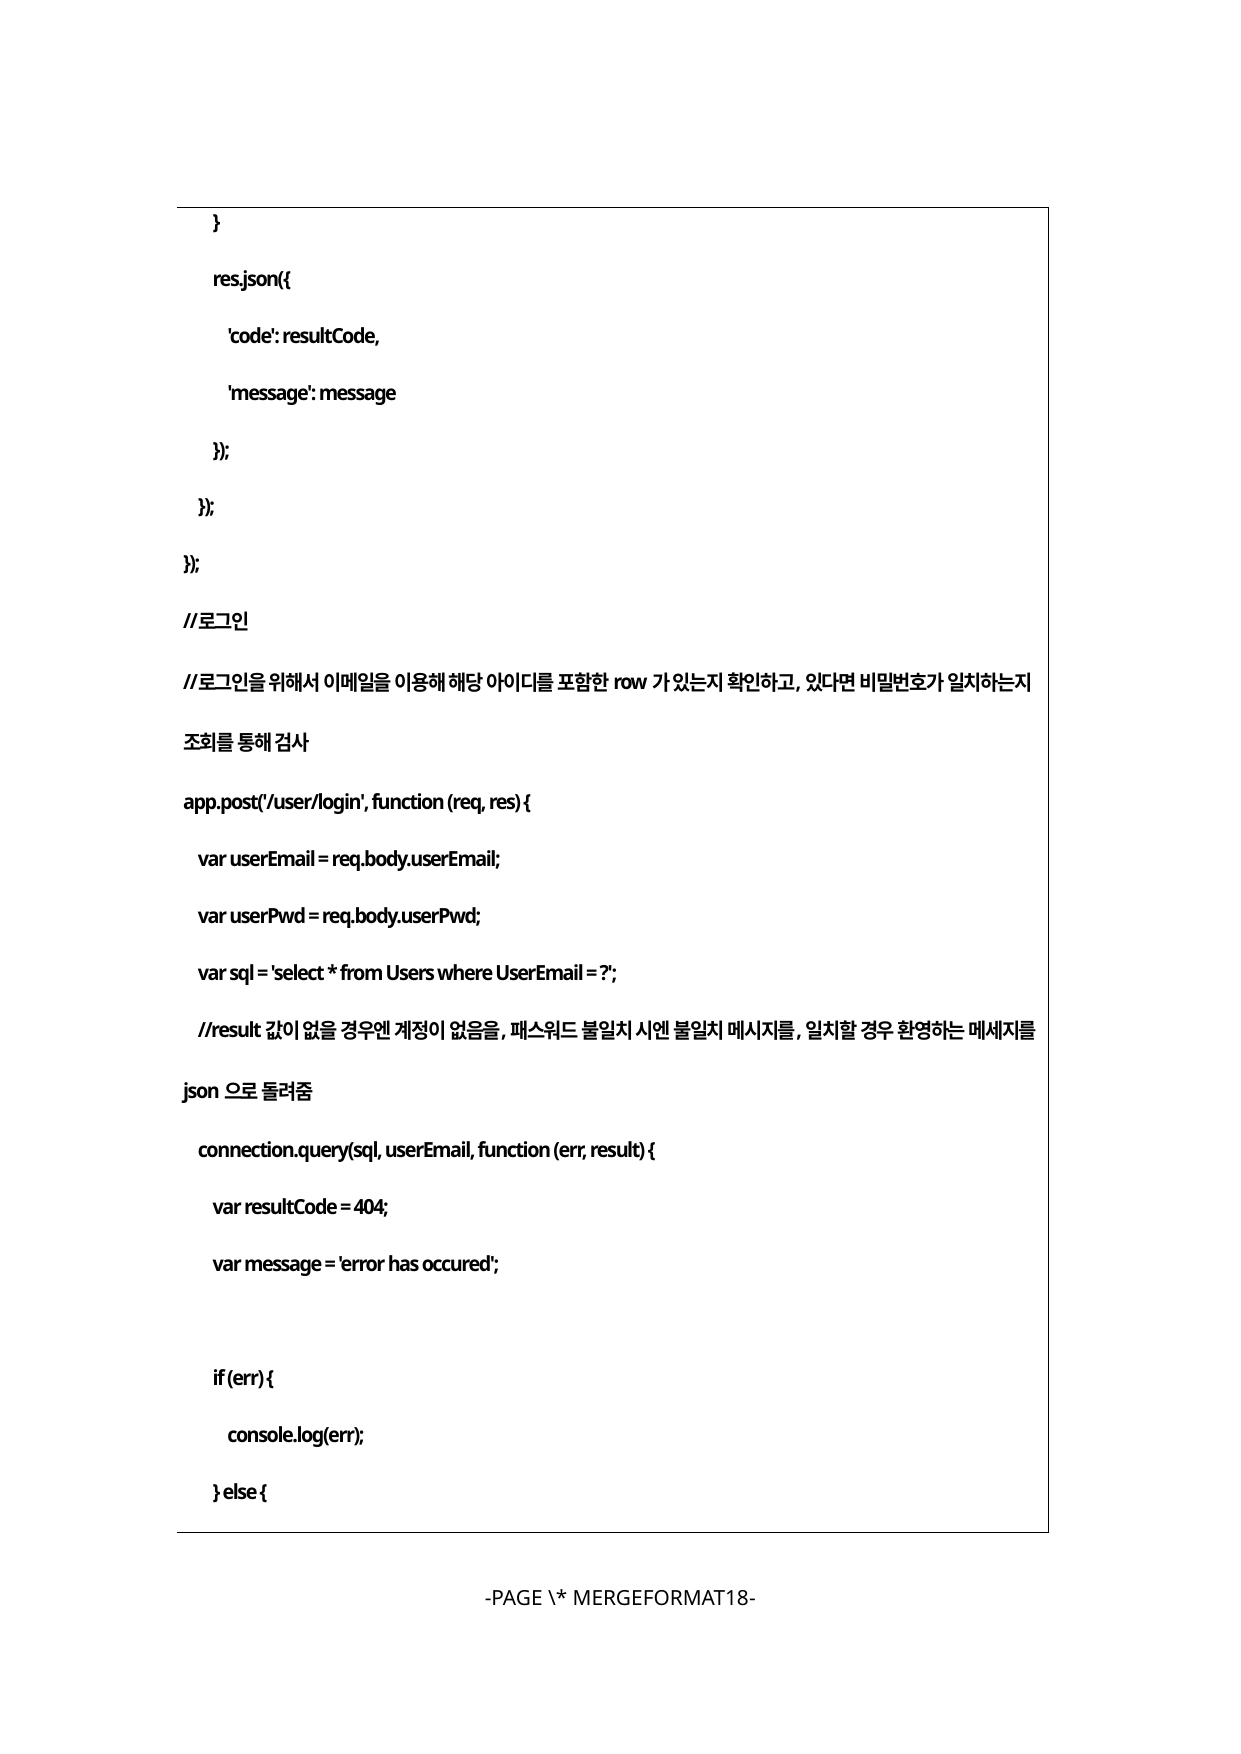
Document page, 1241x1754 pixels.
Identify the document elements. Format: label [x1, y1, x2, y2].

table_cell [177, 208, 1048, 1532]
